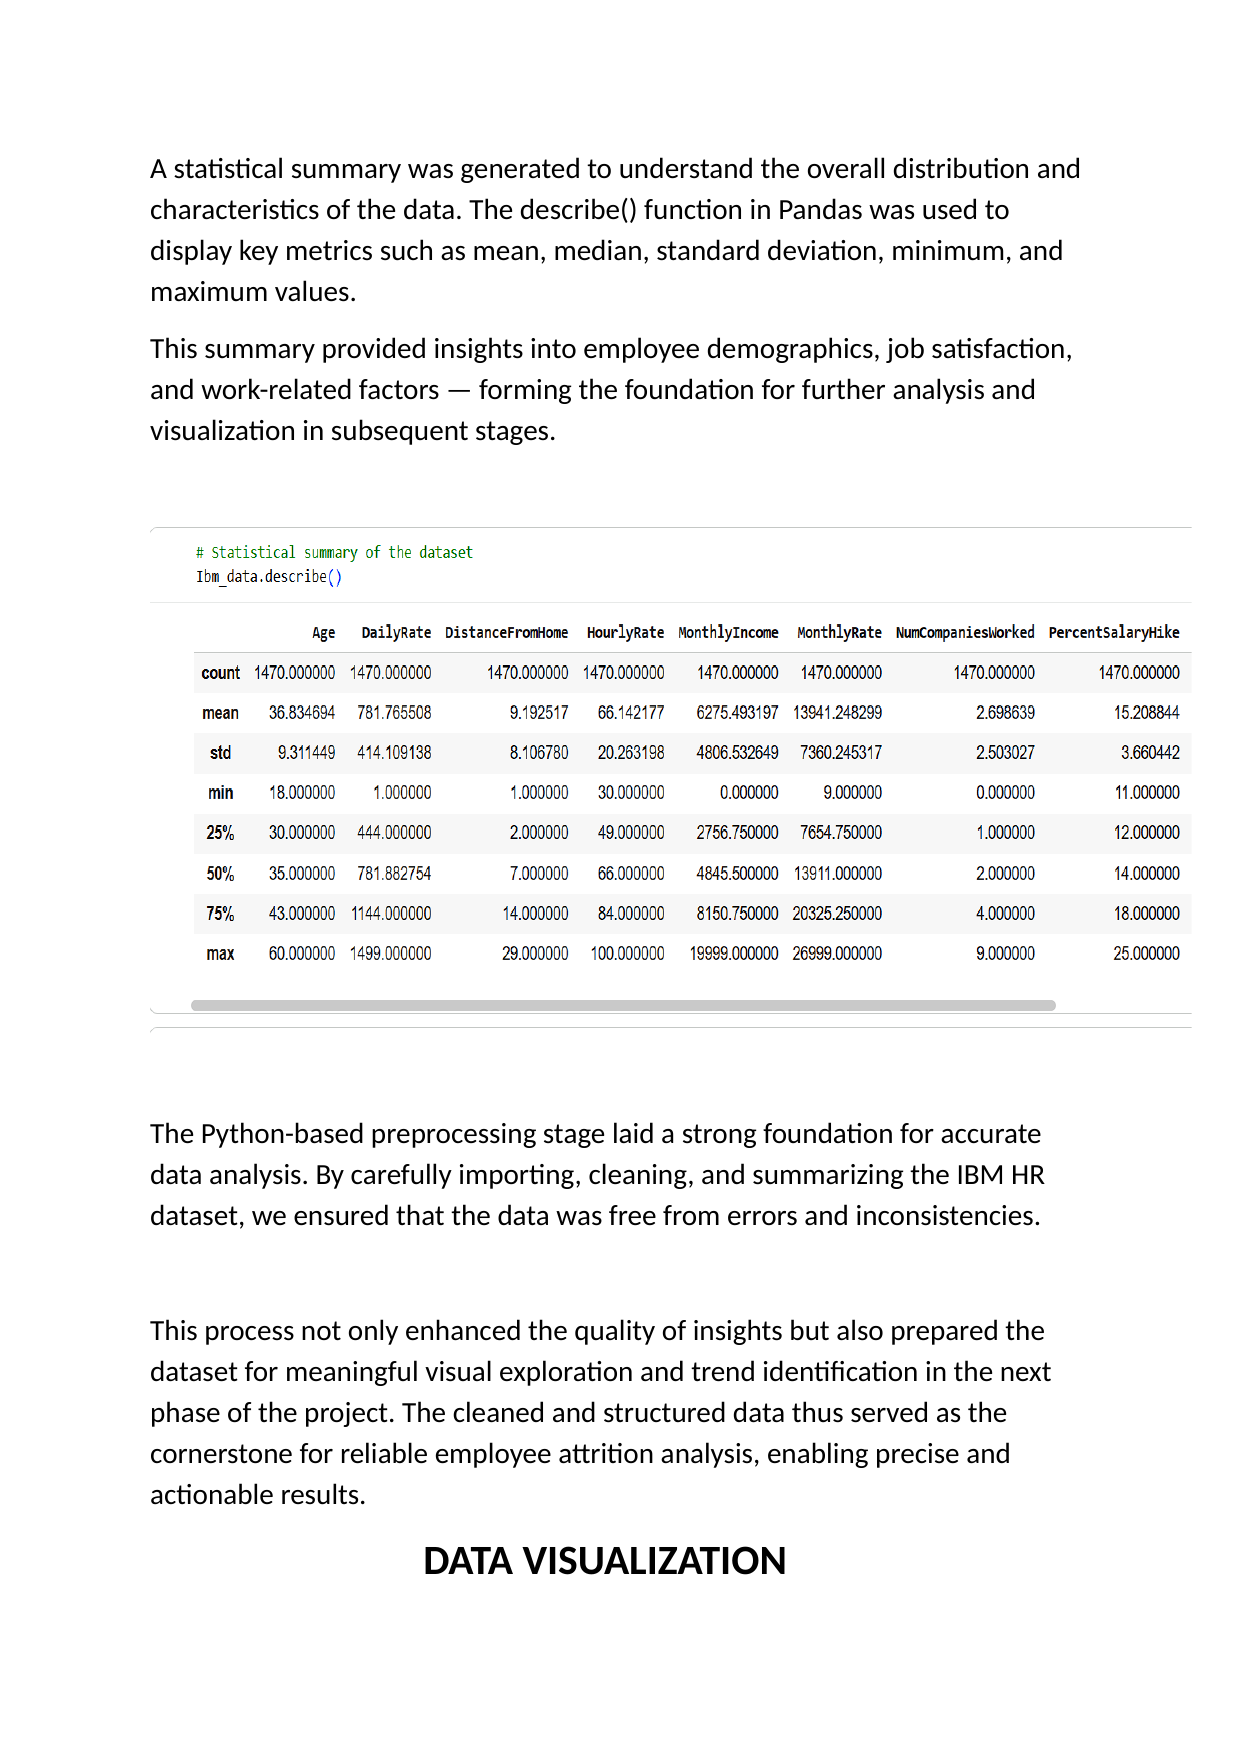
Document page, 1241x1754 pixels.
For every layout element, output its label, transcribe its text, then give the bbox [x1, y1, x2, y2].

text A statistical summary was generated to understand the overall distribution and characteristics of the data. The describe() function in Pandas was used to display key metrics such as mean, median, standard deviation, minimum, and maximum values. [150, 150, 1090, 308]
picture [150, 527, 1192, 1037]
text DATA VISUALIZATION [150, 1534, 1090, 1584]
text The Python-based preprocessing stage laid a strong foundation for accurate data analysis. By carefully importing, cleaning, and summarizing the IBM HR dataset, we ensured that the data was free from errors and inconsistencies. [150, 1115, 1090, 1233]
text This process not only enhanced the quality of insights but also prepared the dataset for meaningful visual exploration and trend identification in the next phase of the project. The cleaned and structured data thus served as the cornerstone for reliable employee attrition analysis, enabling precise and actionable results. [150, 1312, 1090, 1512]
text This summary provided insights into employee demographics, job satisfaction, and work-related factors — forming the foundation for further analysis and visualization in subsequent stages. [150, 330, 1090, 448]
